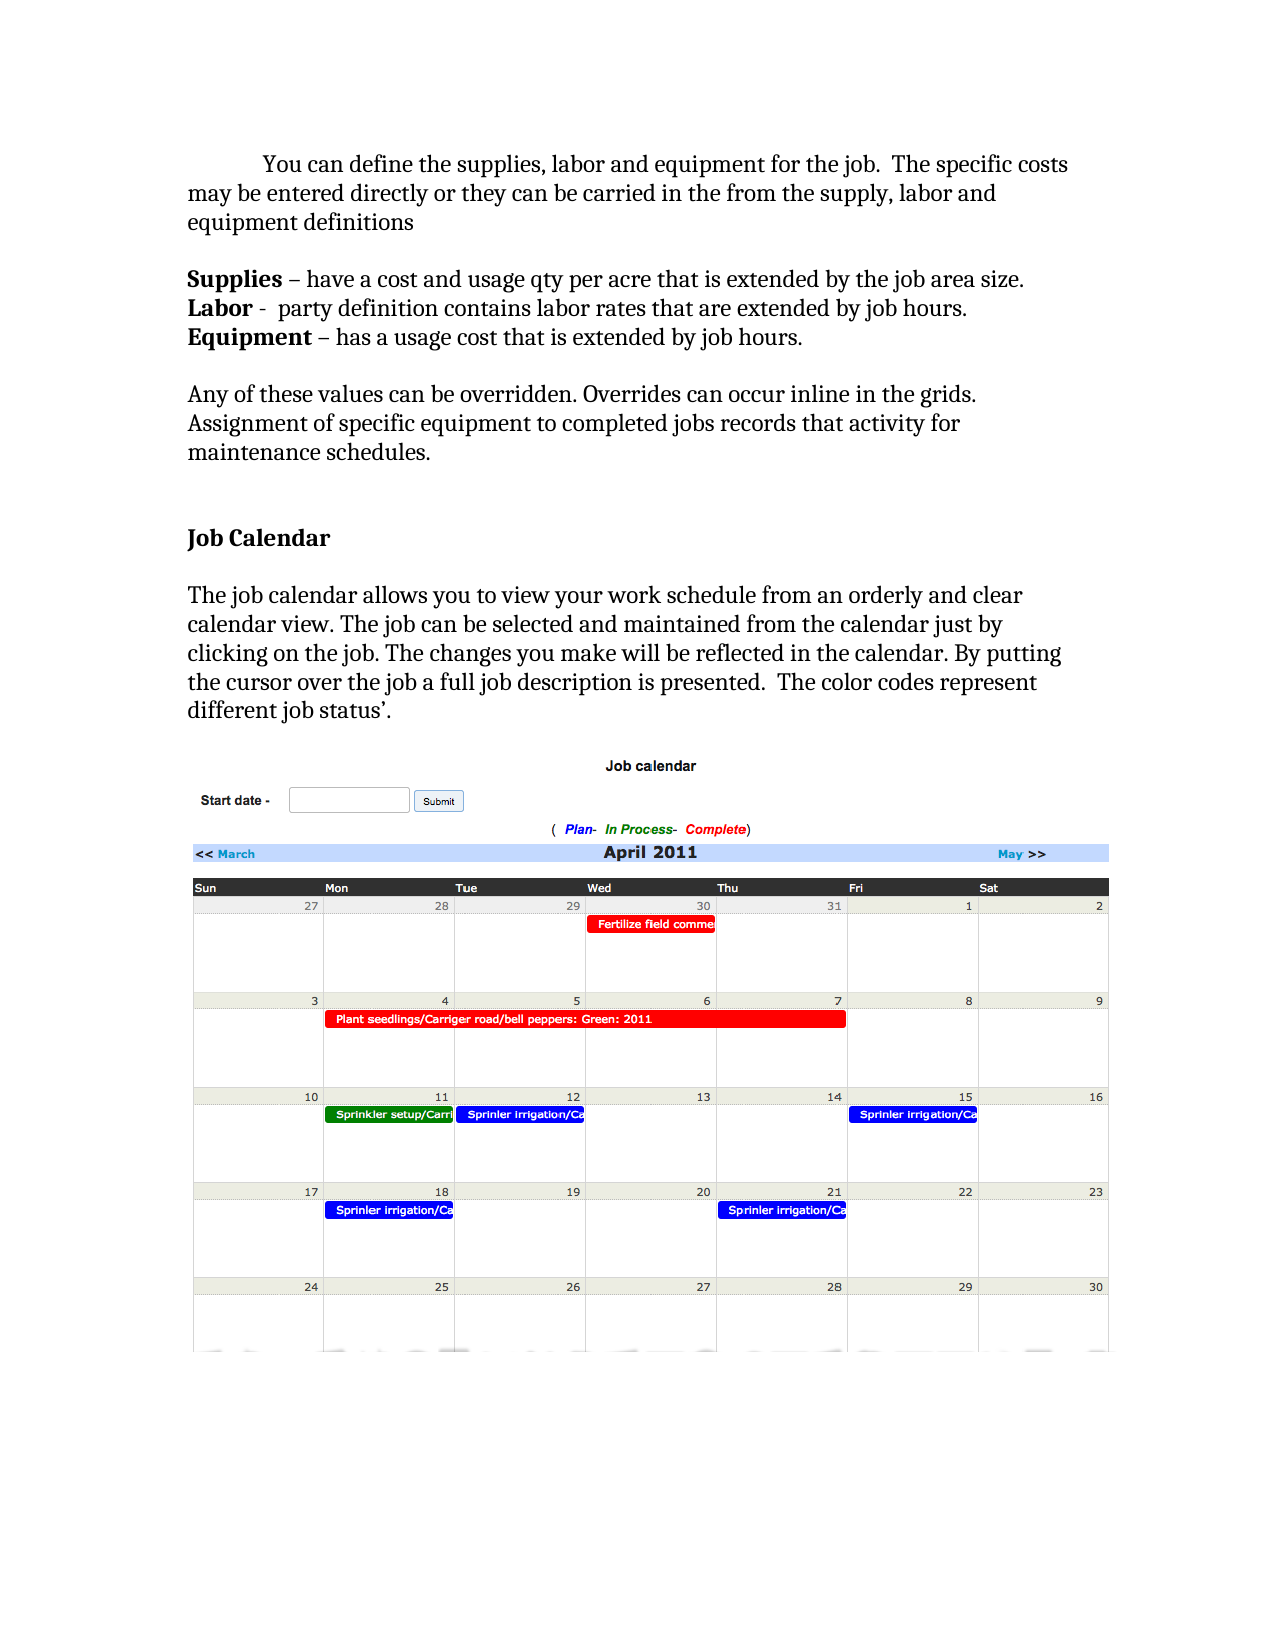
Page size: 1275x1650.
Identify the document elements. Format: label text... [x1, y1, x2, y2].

text Any of these values can be overridden. Overrides can occur inline in the grids. [187, 380, 1087, 409]
text Equipment – has a usage cost that is extended by job hours. [187, 322, 1087, 351]
picture [187, 753, 1117, 1352]
text The job calendar allows you to view your work schedule from an orderly and clear calendar view. The job can be selected and maintained from the calendar just by clicking on the job. The changes you make will be reflected in the calendar. By putting the cursor over the job a full job description is presented. The color codes represent different job status’. [187, 581, 1087, 725]
text Labor - party definition contains labor rates that are extended by job hours. [187, 294, 1087, 322]
text Job Calendar [187, 524, 1087, 552]
text Supplies – have a cost and usage qty per acre that is extended by the job area size. [187, 265, 1087, 294]
text You can define the supplies, labor and equipment for the job. The specific costs may be entered directly or they can be carried in the from the supply, labor and equipment definitions [187, 150, 1087, 236]
text Assignment of specific equipment to completed jobs records that activity for maintenance schedules. [187, 409, 1087, 466]
